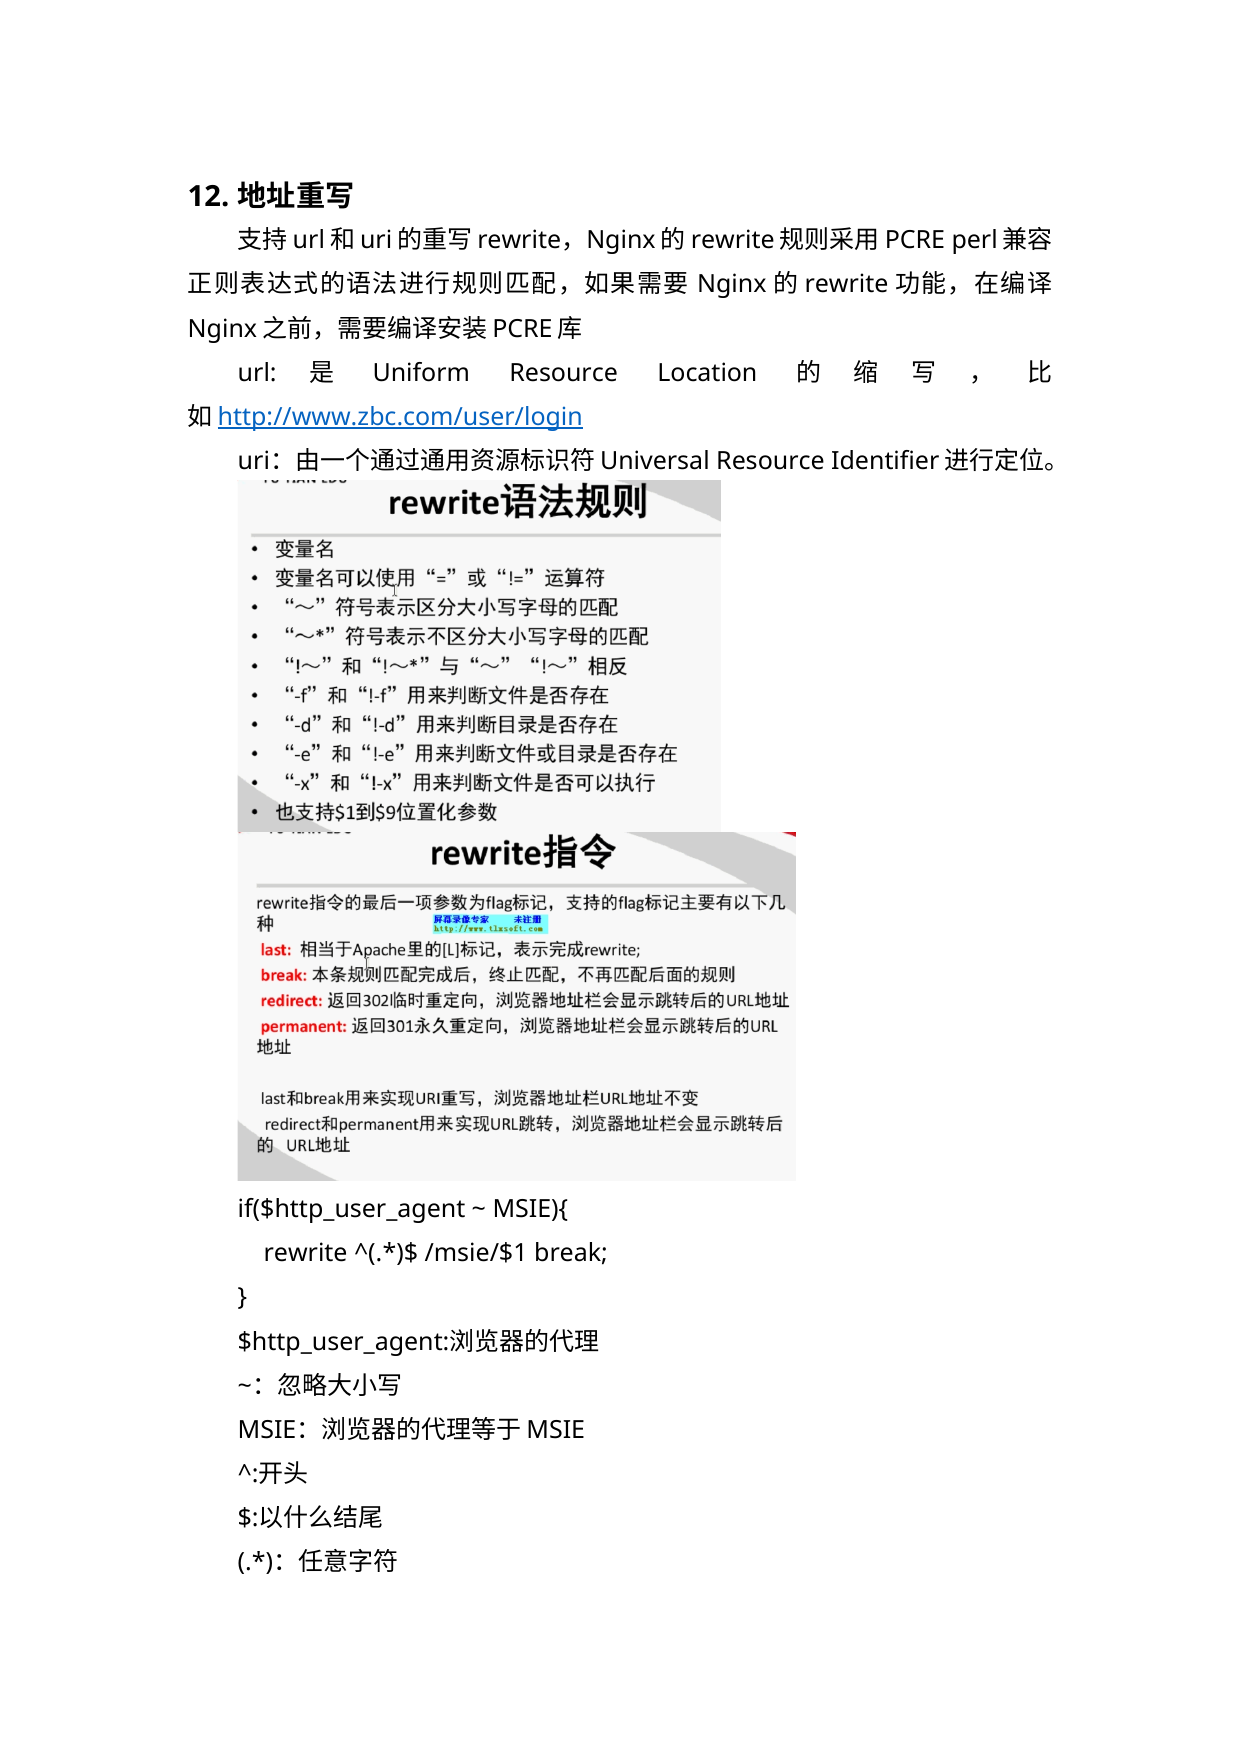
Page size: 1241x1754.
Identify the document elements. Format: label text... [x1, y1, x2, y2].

list if($http_user_agent ~ MSIE){ [187, 1185, 1053, 1229]
list 支持url和uri的重写rewrite，Nginx的rewrite规则采用PCRE perl兼容正则表达式的语法进行规则匹配，如果需要Nginx的rewrite功能，在编译Nginx之前，需要编译安装PCRE库 [187, 216, 1053, 348]
list (.*)：任意字符 [200, 1538, 1053, 1582]
picture [237, 480, 796, 1181]
list uri：由一个通过通用资源标识符Universal Resource Identifier进行定位。 [187, 436, 1053, 480]
list rewrite ^(.*)$ /msie/$1 break; [187, 1229, 1053, 1273]
list MSIE：浏览器的代理等于MSIE [200, 1406, 1053, 1450]
list $:以什么结尾 [200, 1494, 1053, 1538]
list url:是Uniform Resource Location的缩写，比如http://www.zbc.com/user/login [187, 348, 1053, 436]
list ^:开头 [200, 1450, 1053, 1494]
list 地址重写 [187, 172, 1053, 216]
list ~：忽略大小写 [200, 1362, 1053, 1406]
list } [200, 1273, 1053, 1318]
list $http_user_agent:浏览器的代理 [200, 1318, 1053, 1362]
